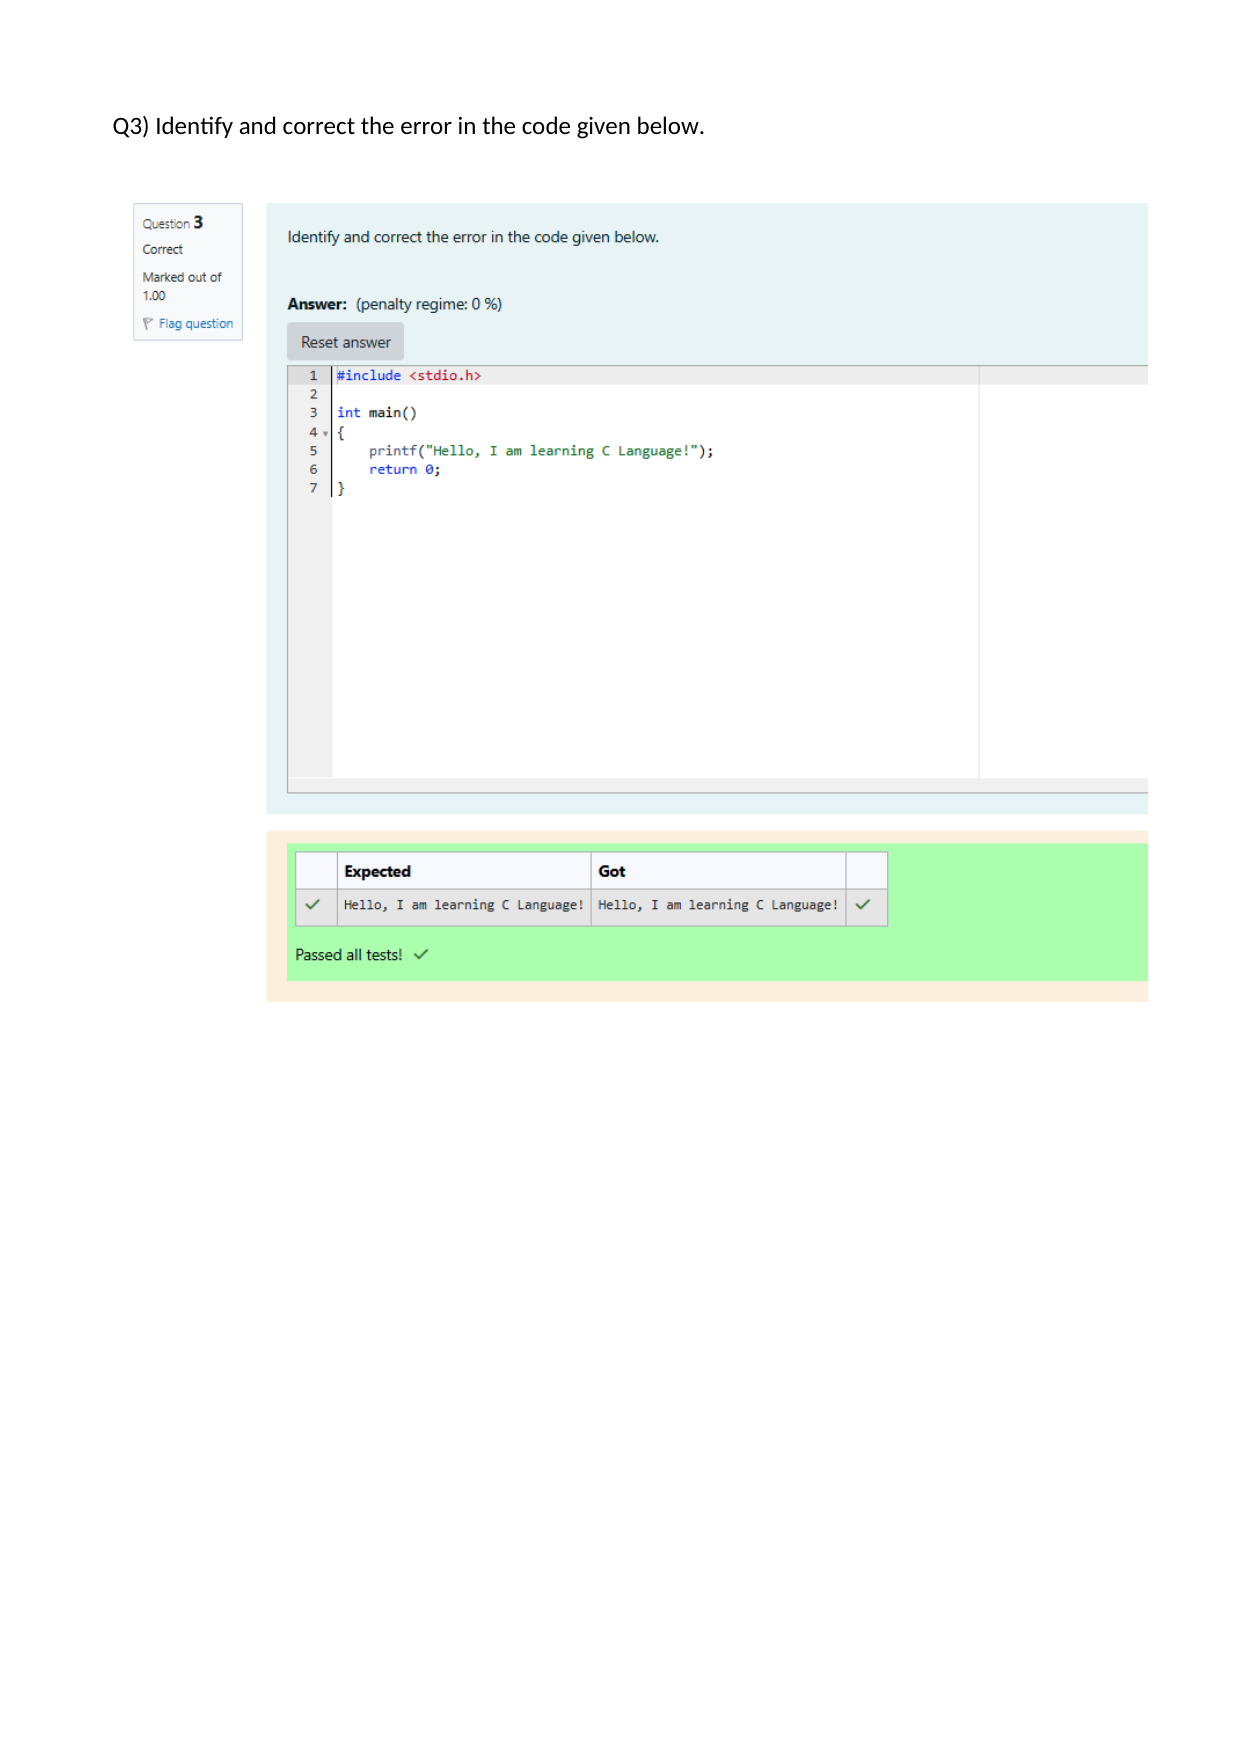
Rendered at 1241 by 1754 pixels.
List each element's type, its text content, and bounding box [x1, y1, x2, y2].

picture [133, 203, 1149, 1002]
text Q3) Identify and correct the error in the code given below. [112, 110, 1128, 141]
